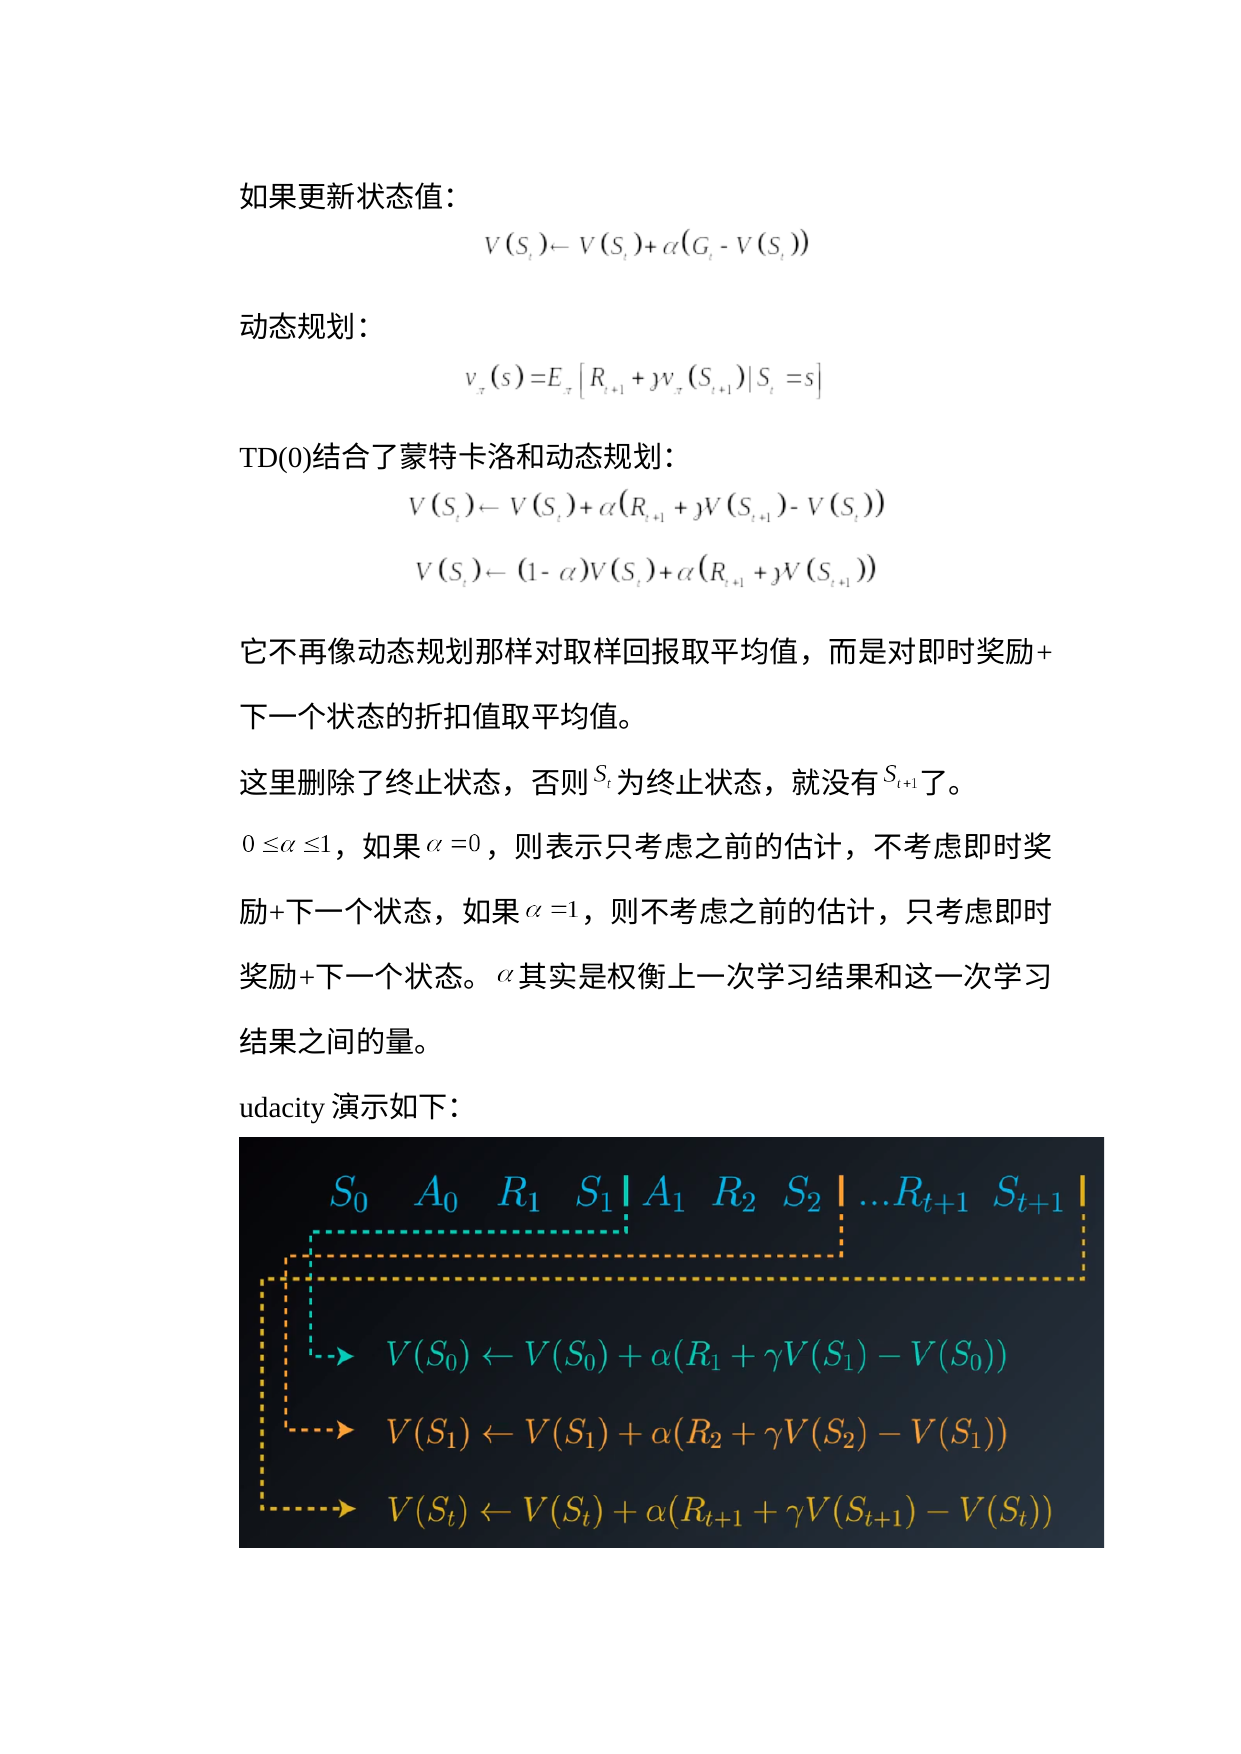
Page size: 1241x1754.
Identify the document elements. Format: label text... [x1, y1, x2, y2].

list ，如果，则表示只考虑之前的估计，不考虑即时奖励+下一个状态，如果，则不考虑之前的估计，只考虑即时奖励+下一个状态。其实是权衡上一次学习结果和这一次学习结果之间的量。 [239, 812, 1053, 1072]
list 它不再像动态规划那样对取样回报取平均值，而是对即时奖励+下一个状态的折扣值取平均值。 [239, 617, 1053, 747]
picture [239, 1137, 1105, 1548]
list 这里删除了终止状态，否则为终止状态，就没有了。 [239, 747, 1053, 812]
list udacity演示如下： [239, 1072, 1053, 1137]
list 动态规划： [239, 292, 1053, 357]
list TD(0)结合了蒙特卡洛和动态规划： [239, 422, 1053, 487]
list 如果更新状态值： [239, 162, 1053, 227]
